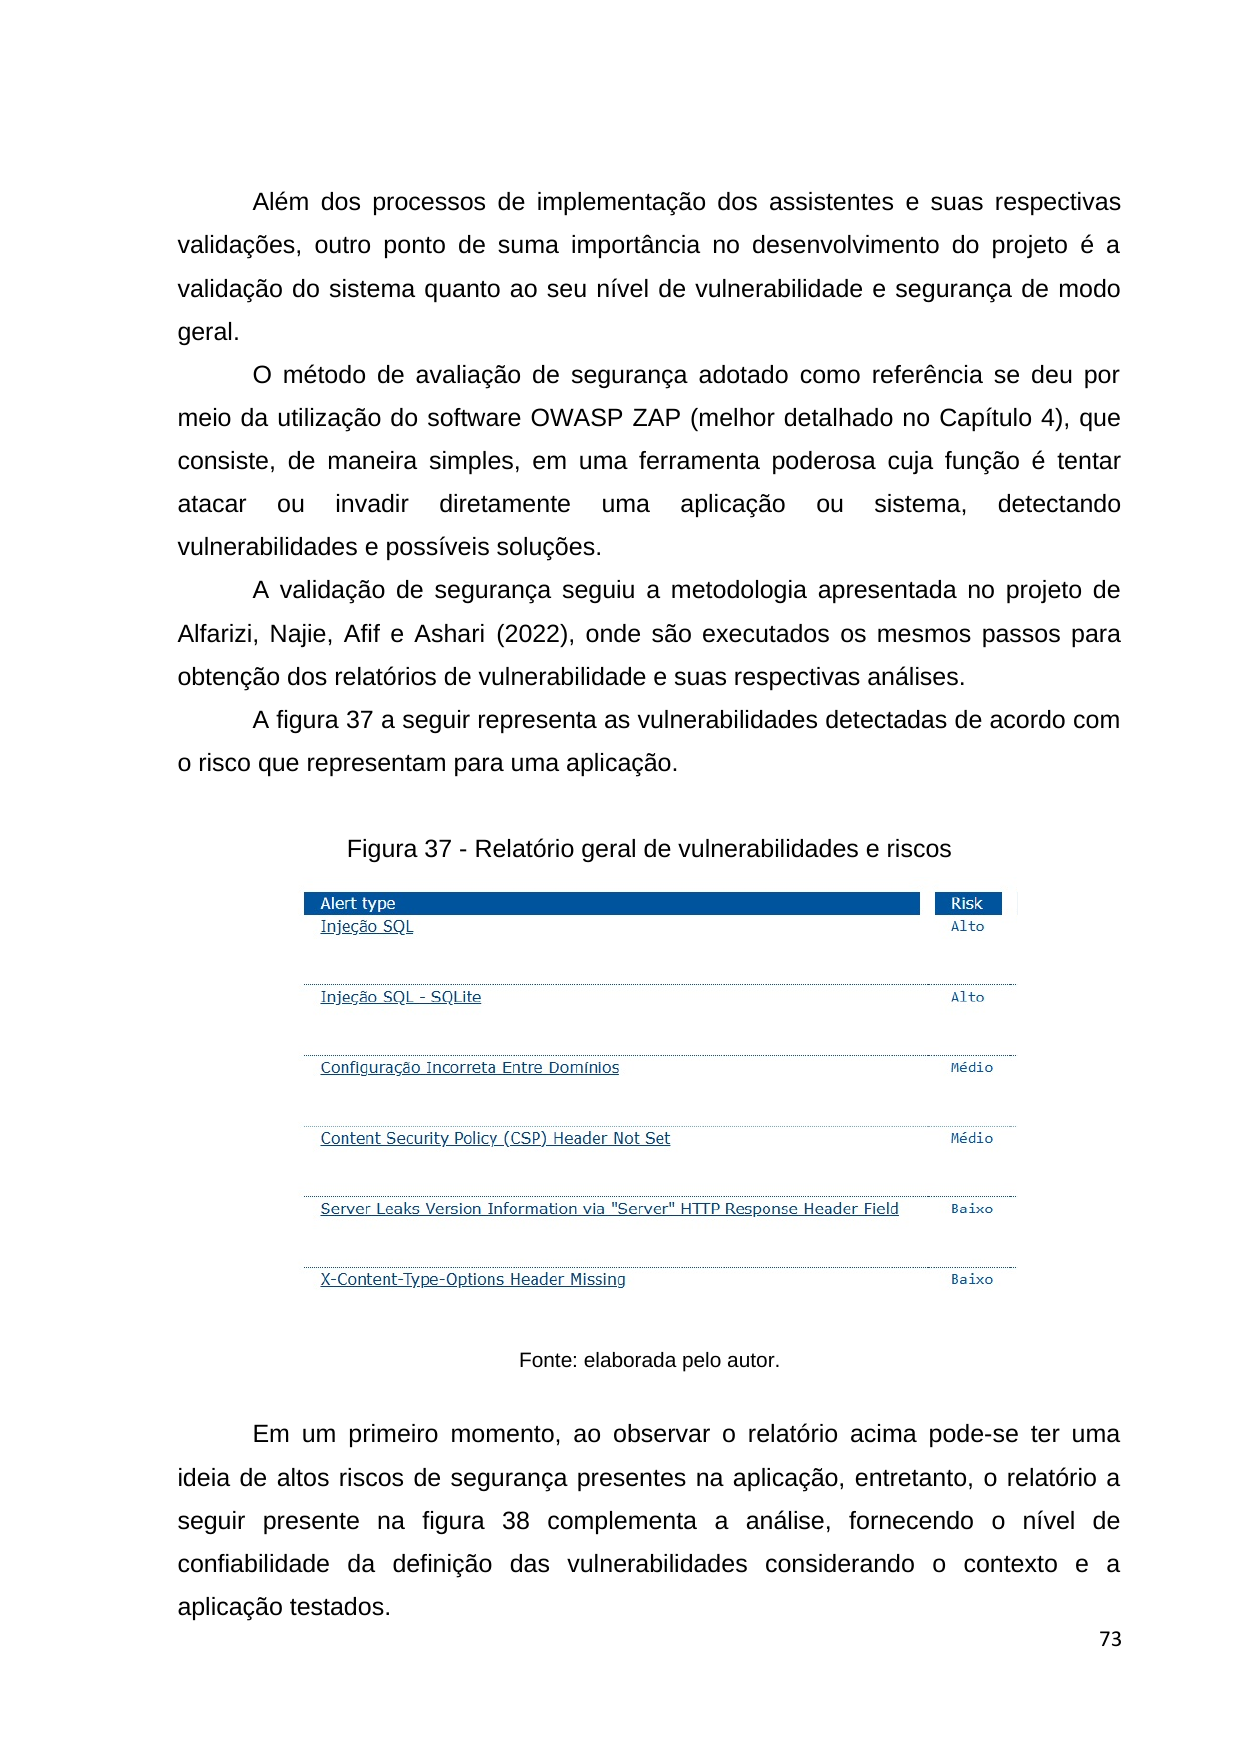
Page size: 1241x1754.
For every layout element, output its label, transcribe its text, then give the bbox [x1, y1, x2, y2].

text Em um primeiro momento, ao observar o relatório acima pode-se ter uma ideia de altos riscos de segurança presentes na aplicação, entretanto, o relatório a seguir presente na figura 38 complementa a análise, fornecendo o nível de confiabilidade da definição das vulnerabilidades considerando o contexto e a aplicação testados. [177, 1419, 1122, 1621]
text O método de avaliação de segurança adotado como referência se deu por meio da utilização do software OWASP ZAP (melhor detalhado no Capítulo 4), que consiste, de maneira simples, em uma ferramenta poderosa cuja função é tentar atacar ou invadir diretamente uma aplicação ou sistema, detectando vulnerabilidades e possíveis soluções. [177, 360, 1122, 561]
text A figura 37 a seguir representa as vulnerabilidades detectadas de acordo com o risco que representam para uma aplicação. [177, 705, 1122, 777]
text A validação de segurança seguiu a metodologia apresentada no projeto de Alfarizi, Najie, Afif e Ashari (2022), onde são executados os mesmos passos para obtenção dos relatórios de vulnerabilidade e suas respectivas análises. [177, 575, 1122, 690]
text Além dos processos de implementação dos assistentes e suas respectivas validações, outro ponto de suma importância no desenvolvimento do projeto é a validação do sistema quanto ao seu nível de vulnerabilidade e segurança de modo geral. [177, 187, 1122, 345]
picture [282, 877, 1018, 1334]
text Figura 37 - Relatório geral de vulnerabilidades e riscos [177, 834, 1122, 863]
text Fonte: elaborada pelo autor. [177, 1348, 1122, 1372]
